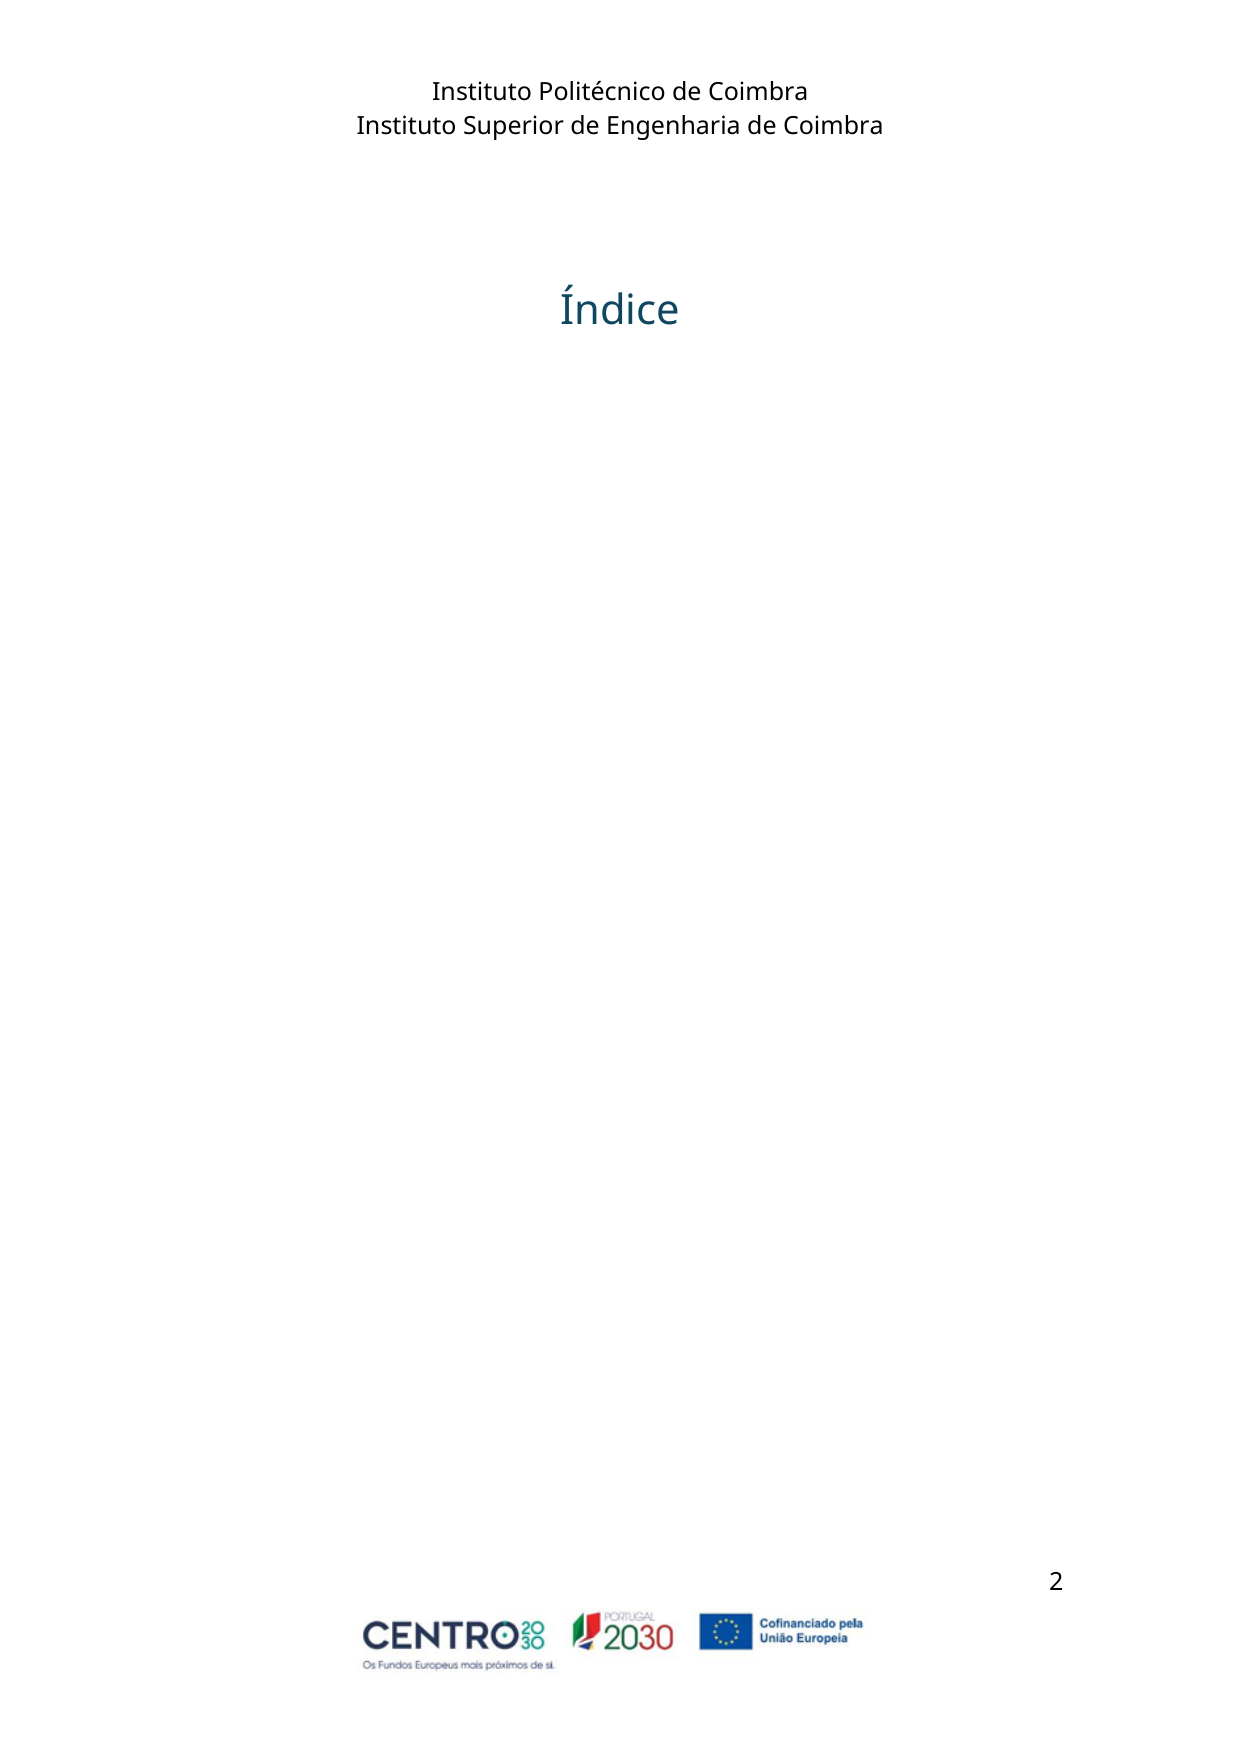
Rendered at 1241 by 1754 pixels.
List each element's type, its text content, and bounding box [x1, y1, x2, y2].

picture [349, 1597, 891, 1681]
subtitle Índice [177, 280, 1063, 337]
